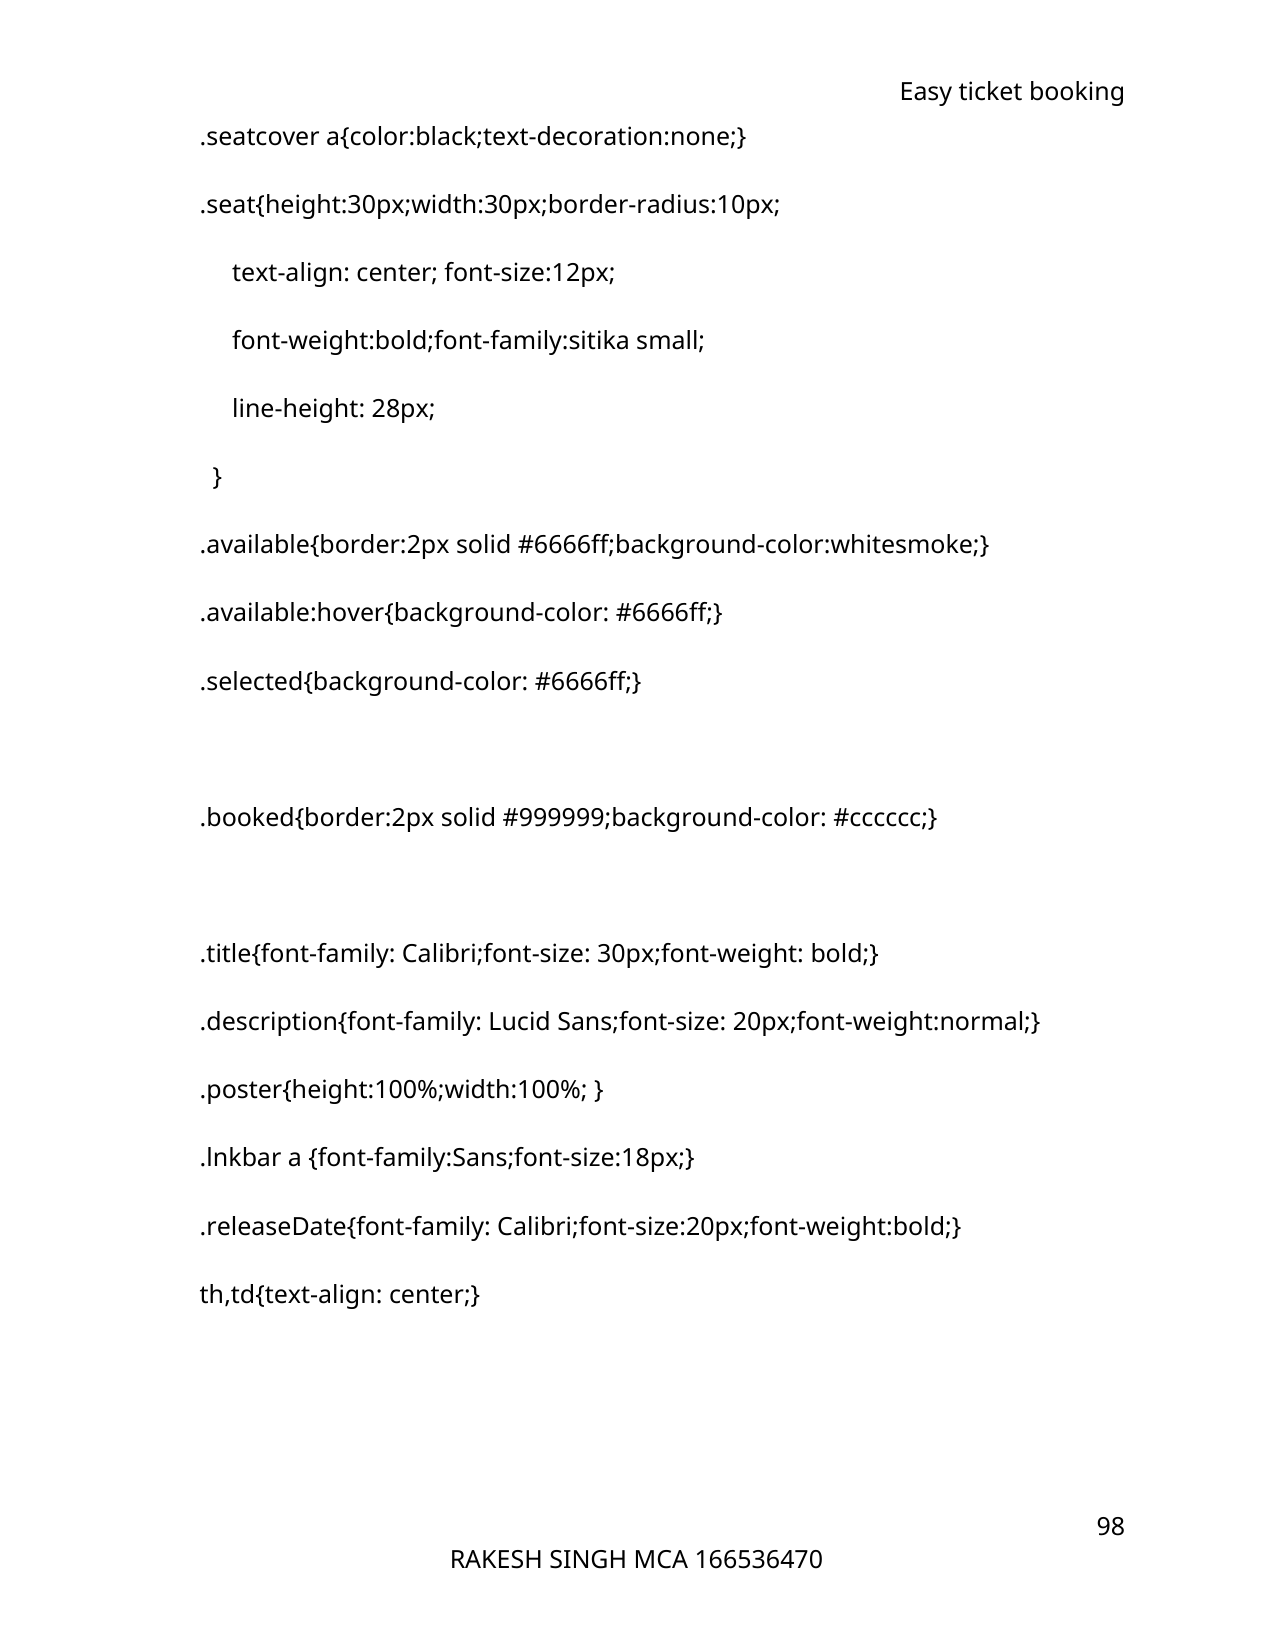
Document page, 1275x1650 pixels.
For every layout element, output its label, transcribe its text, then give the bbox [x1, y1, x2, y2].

text .available:hover{background-color: #6666ff;} [148, 595, 1125, 629]
text th,td{text-align: center;} [148, 1276, 1125, 1310]
text .selected{background-color: #6666ff;} [148, 663, 1125, 697]
text text-align: center; font-size:12px; [148, 254, 1125, 288]
text .poster{height:100%;width:100%; } [148, 1072, 1125, 1106]
text .seat{height:30px;width:30px;border-radius:10px; [148, 186, 1125, 220]
text .releaseDate{font-family: Calibri;font-size:20px;font-weight:bold;} [148, 1208, 1125, 1242]
text .title{font-family: Calibri;font-size: 30px;font-weight: bold;} [148, 936, 1125, 970]
text .booked{border:2px solid #999999;background-color: #cccccc;} [148, 799, 1125, 833]
text font-weight:bold;font-family:sitika small; [148, 322, 1125, 357]
text line-height: 28px; [148, 391, 1125, 425]
text .available{border:2px solid #6666ff;background-color:whitesmoke;} [148, 527, 1125, 561]
text .description{font-family: Lucid Sans;font-size: 20px;font-weight:normal;} [148, 1004, 1125, 1038]
text .seatcover a{color:black;text-decoration:none;} [148, 118, 1125, 152]
text } [148, 459, 1125, 493]
text .lnkbar a {font-family:Sans;font-size:18px;} [148, 1140, 1125, 1174]
